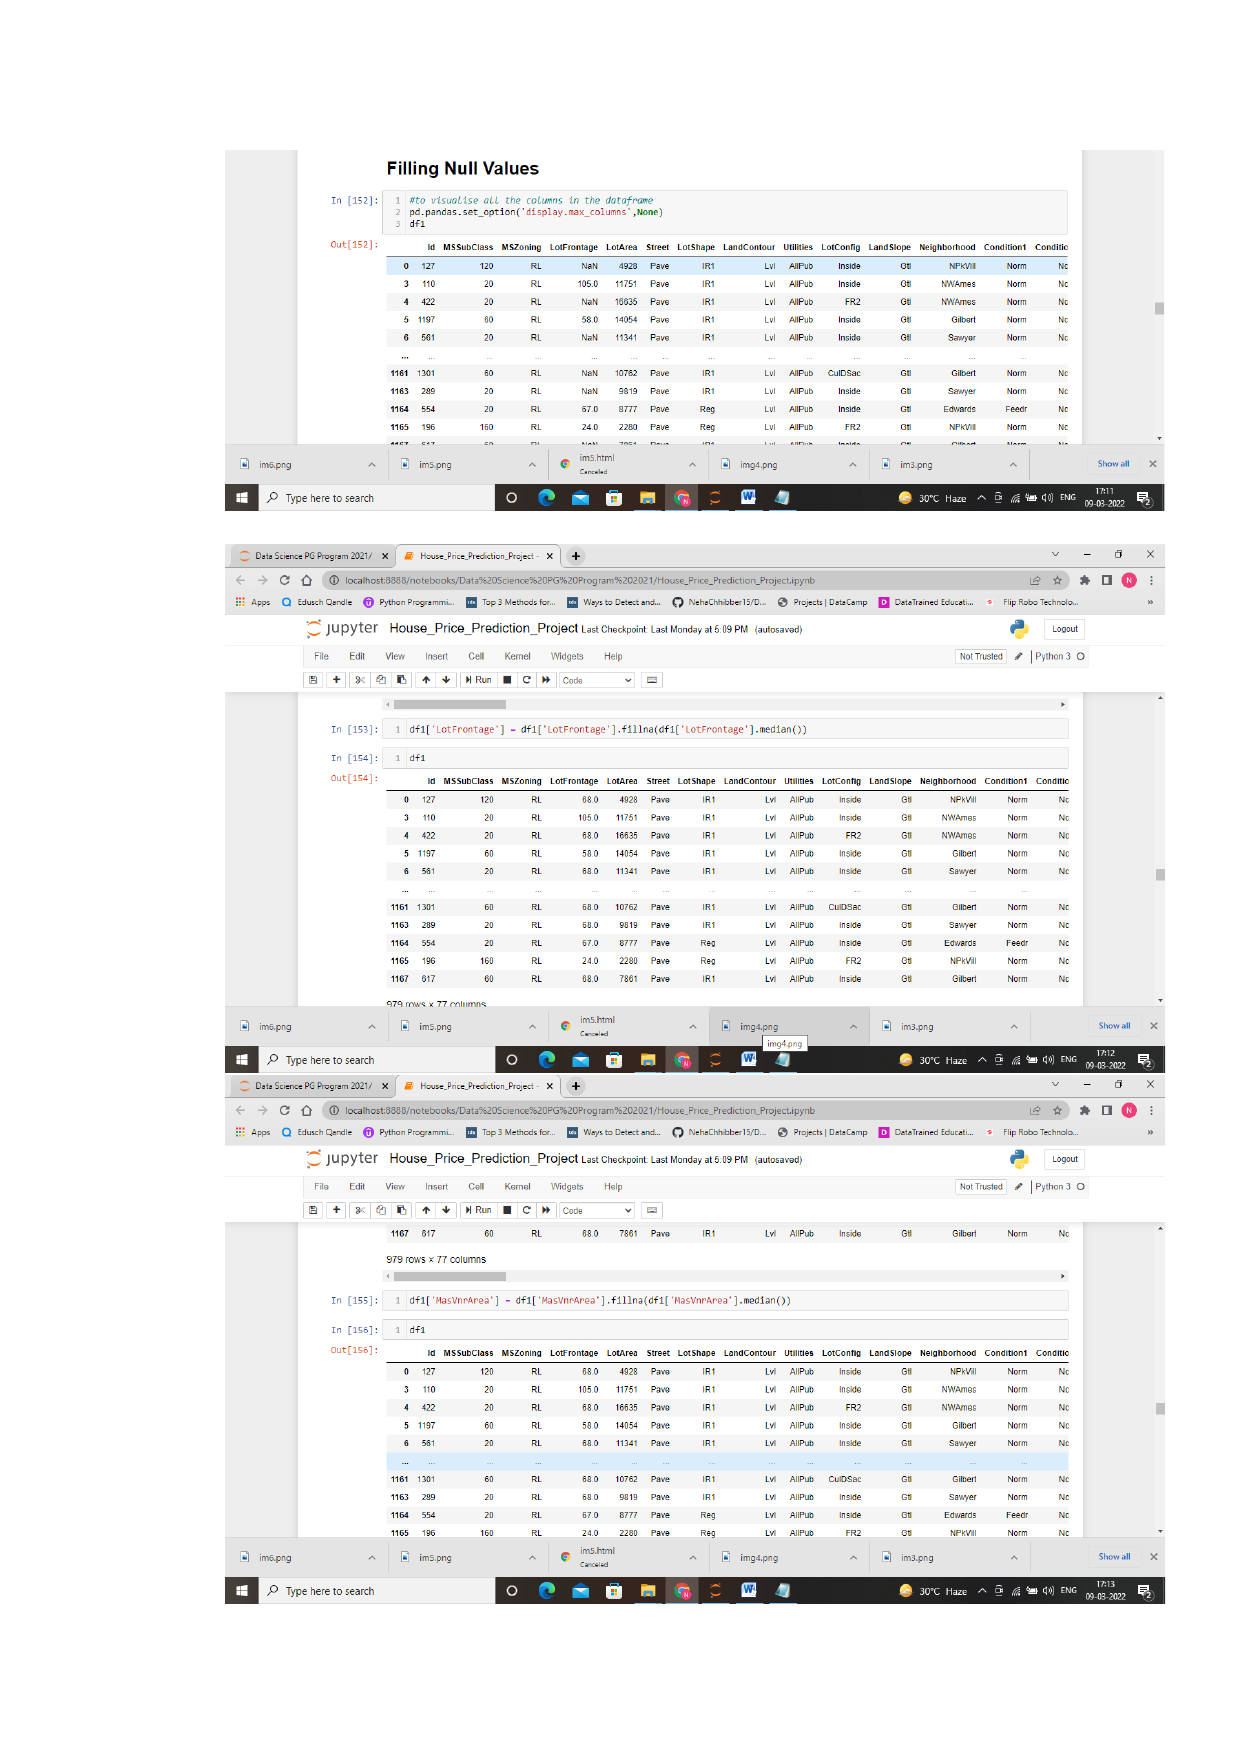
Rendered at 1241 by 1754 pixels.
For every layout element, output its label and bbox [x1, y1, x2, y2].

picture [225, 1075, 1166, 1604]
picture [225, 150, 1165, 511]
picture [225, 544, 1166, 1073]
